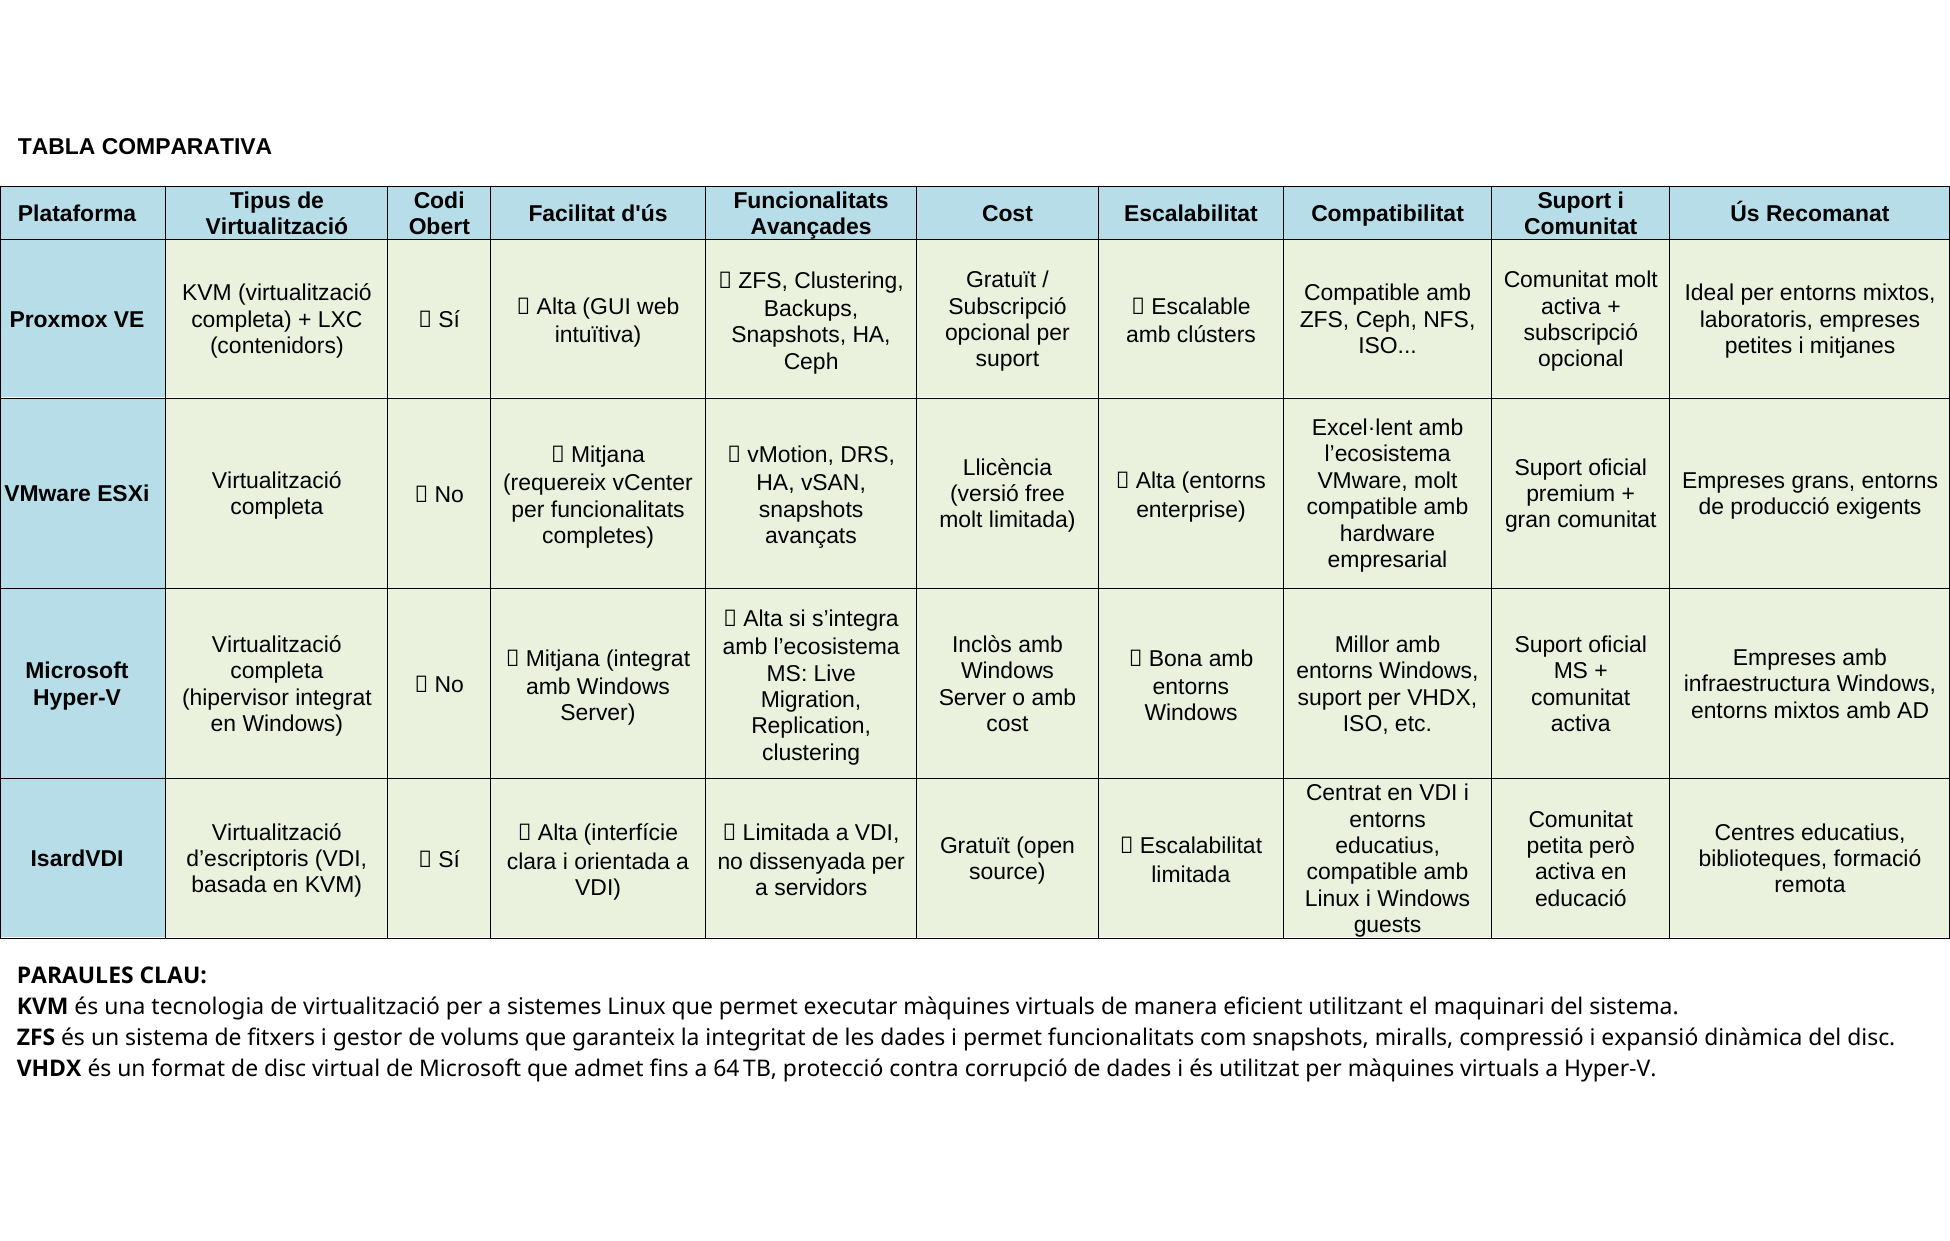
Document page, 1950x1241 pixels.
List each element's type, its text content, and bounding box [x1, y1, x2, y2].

table_cell ✅ ZFS, Clustering, Backups, Snapshots, HA, Ceph [706, 240, 916, 397]
table_cell ✅ Sí [388, 240, 490, 397]
table_cell ❌ Escalabilitat limitada [1099, 779, 1283, 937]
table_cell ✅ Bona amb entorns Windows [1099, 589, 1283, 778]
table_cell ❌ Limitada a VDI, no dissenyada per a servidors [706, 779, 916, 937]
table_cell ✅ Sí [388, 779, 490, 937]
table_header Plataforma [1, 187, 165, 239]
table_cell ✅ vMotion, DRS, HA, vSAN, snapshots avançats [706, 399, 916, 588]
table_cell Gratuït (open source) [917, 779, 1098, 937]
table_cell Millor amb entorns Windows, suport per VHDX, ISO, etc. [1284, 589, 1491, 778]
table_cell ✅ Alta si s’integra amb l’ecosistema MS: Live Migration, Replication, clustering [706, 589, 916, 778]
table_cell Empreses grans, entorns de producció exigents [1670, 399, 1949, 588]
table_cell Empreses amb infraestructura Windows, entorns mixtos amb AD [1670, 589, 1949, 778]
table_cell ✅ Mitjana (integrat amb Windows Server) [491, 589, 705, 778]
table_cell Ideal per entorns mixtos, laboratoris, empreses petites i mitjanes [1670, 240, 1949, 397]
table_cell Inclòs amb Windows Server o amb cost [917, 589, 1098, 778]
table_header Ús Recomanat [1670, 187, 1949, 239]
table_header Compatibilitat [1284, 187, 1491, 239]
table_cell ✅ Alta (entorns enterprise) [1099, 399, 1283, 588]
table_cell Virtualització completa (hipervisor integrat en Windows) [166, 589, 387, 778]
text TABLA COMPARATIVA [18, 133, 1714, 159]
table_cell ✅ Alta (GUI web intuïtiva) [491, 240, 705, 397]
table_cell Proxmox VE [1, 240, 165, 397]
table_cell Centrat en VDI i entorns educatius, compatible amb Linux i Windows guests [1284, 779, 1491, 937]
table_cell ❌ No [388, 399, 490, 588]
table_cell Suport oficial MS + comunitat activa [1492, 589, 1669, 778]
table_cell Excel·lent amb l’ecosistema VMware, molt compatible amb hardware empresarial [1284, 399, 1491, 588]
table_cell Llicència (versió free molt limitada) [917, 399, 1098, 588]
table_header Facilitat d'ús [491, 187, 705, 239]
table_cell ✅ Mitjana (requereix vCenter per funcionalitats completes) [491, 399, 705, 588]
table_header Tipus de Virtualització [166, 187, 387, 239]
table_cell Microsoft Hyper-V [1, 589, 165, 778]
table_header Codi Obert [388, 187, 490, 239]
table_cell KVM (virtualització completa) + LXC (contenidors) [166, 240, 387, 397]
table_cell Comunitat petita però activa en educació [1492, 779, 1669, 937]
table_cell ✅ Escalable amb clústers [1099, 240, 1283, 397]
table_header Cost [917, 187, 1098, 239]
table_cell Virtualització completa [166, 399, 387, 588]
table_cell ✅ Alta (interfície clara i orientada a VDI) [491, 779, 705, 937]
table_header Funcionalitats Avançades [706, 187, 916, 239]
table_cell Comunitat molt activa + subscripció opcional [1492, 240, 1669, 397]
table_cell VMware ESXi [1, 399, 165, 588]
table_cell Suport oficial premium + gran comunitat [1492, 399, 1669, 588]
table_cell Virtualització d’escriptoris (VDI, basada en KVM) [166, 779, 387, 937]
table_cell Gratuït / Subscripció opcional per suport [917, 240, 1098, 397]
table_cell Centres educatius, biblioteques, formació remota [1670, 779, 1949, 937]
table_cell IsardVDI [1, 779, 165, 937]
table_header Escalabilitat [1099, 187, 1283, 239]
table_cell Compatible amb ZFS, Ceph, NFS, ISO... [1284, 240, 1491, 397]
table_header Suport i Comunitat [1492, 187, 1669, 239]
table_cell ❌ No [388, 589, 490, 778]
